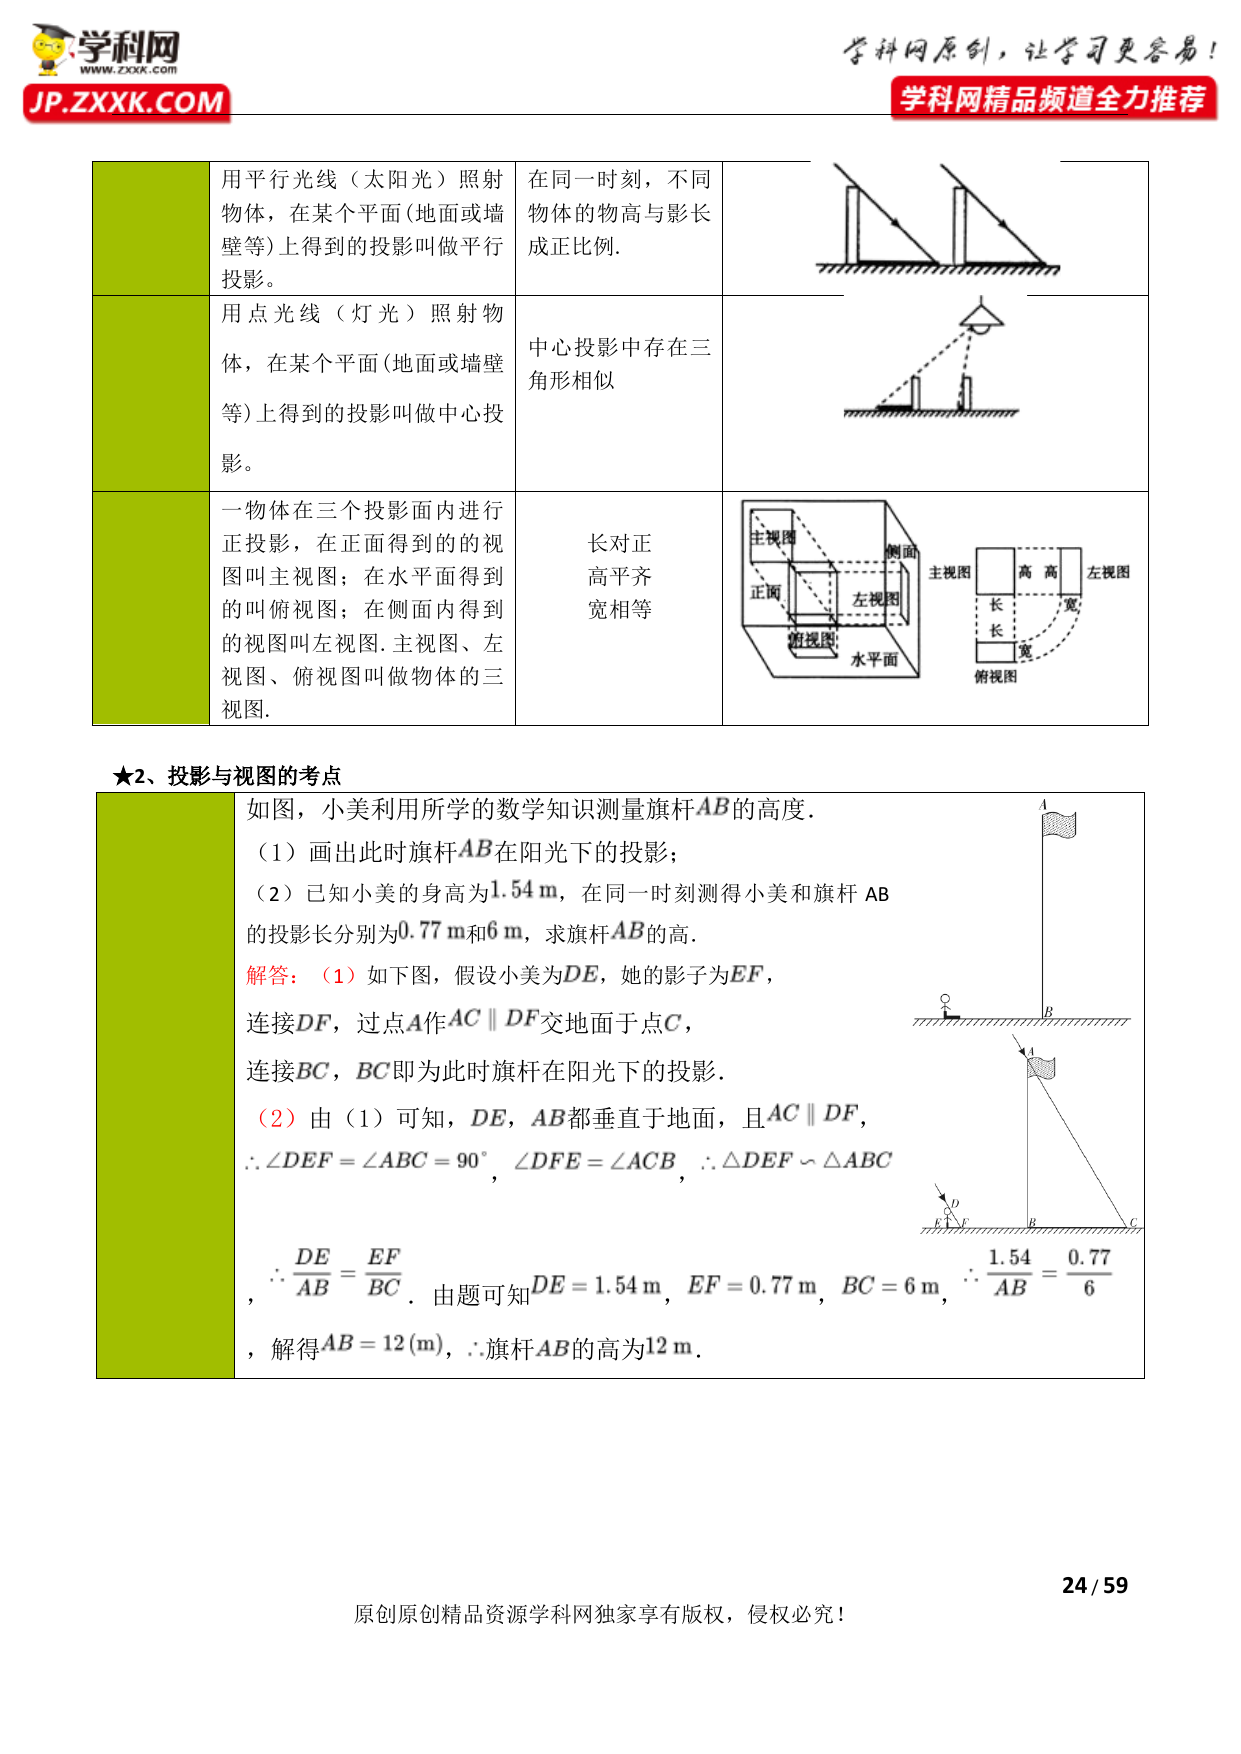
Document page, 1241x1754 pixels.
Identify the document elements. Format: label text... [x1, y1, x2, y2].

picture [562, 964, 599, 984]
table_cell 长对正 高平齐 宽相等 [516, 492, 722, 724]
table_cell [723, 492, 1148, 724]
picture [810, 161, 1061, 287]
picture [295, 1014, 331, 1033]
picture [610, 920, 646, 943]
table_header 如图，小美利用所学的数学知识测量旗杆的高度． （1）画出此时旗杆在阳光下的投影； （2）已知小美的身高为，在同一时刻测得小美和旗杆AB的投影长分别为和，求旗杆的高． 解答：（1）如下图，假设小美为，她的影子为， 连接，过点作交地面于点， 连接，即为此时旗杆在阳光下的投影． （2）由（1）可知，，都垂直于地面，且， ，，，．由题可知，，，，解得，旗杆的高为． [235, 793, 1144, 1378]
table_cell [93, 296, 209, 491]
table_header [97, 793, 234, 1378]
picture [355, 1061, 392, 1081]
picture [245, 1150, 490, 1173]
picture [405, 1014, 423, 1033]
table_cell [723, 162, 1148, 295]
picture [920, 1034, 1145, 1234]
picture [645, 1335, 694, 1358]
table_cell 一物体在三个投影面内进行正投影，在正面得到的的视图叫主视图；在水平面得到的叫俯视图；在侧面内得到的视图叫左视图.主视图、左视图、俯视图叫做物体的三视图. [210, 492, 515, 724]
picture [687, 1274, 817, 1298]
picture [487, 920, 523, 943]
picture [530, 1109, 567, 1128]
picture [695, 795, 731, 819]
table_cell 中心投影中存在三角形相似 [516, 296, 722, 491]
picture [470, 1109, 506, 1128]
picture [398, 920, 466, 943]
picture [964, 1247, 1115, 1298]
picture [490, 878, 558, 902]
picture [701, 1150, 894, 1173]
picture [766, 1102, 858, 1128]
picture [468, 1341, 486, 1358]
table_cell [723, 296, 1148, 491]
picture [912, 799, 1132, 1026]
picture [457, 838, 494, 861]
picture [320, 1333, 444, 1358]
table_cell [93, 162, 209, 295]
picture [664, 1014, 683, 1033]
table_cell [93, 492, 209, 724]
table_cell 用平行光线（太阳光）照射物体，在某个平面(地面或墙壁等)上得到的投影叫做平行投影。 [210, 162, 515, 295]
picture [295, 1061, 331, 1081]
picture [843, 295, 1028, 419]
picture [535, 1339, 571, 1358]
text ★2、投影与视图的考点 [112, 759, 1128, 792]
picture [270, 1247, 406, 1298]
table_cell 用点光线（灯光）照射物体，在某个平面(地面或墙壁等)上得到的投影叫做中心投影。 [210, 296, 515, 491]
picture [530, 1274, 663, 1298]
picture [737, 496, 1133, 687]
picture [0, 2, 1241, 144]
picture [447, 1007, 540, 1033]
picture [729, 964, 765, 984]
picture [841, 1274, 940, 1298]
table_cell 在同一时刻，不同物体的物高与影长成正比例. [516, 162, 722, 295]
picture [514, 1150, 677, 1173]
